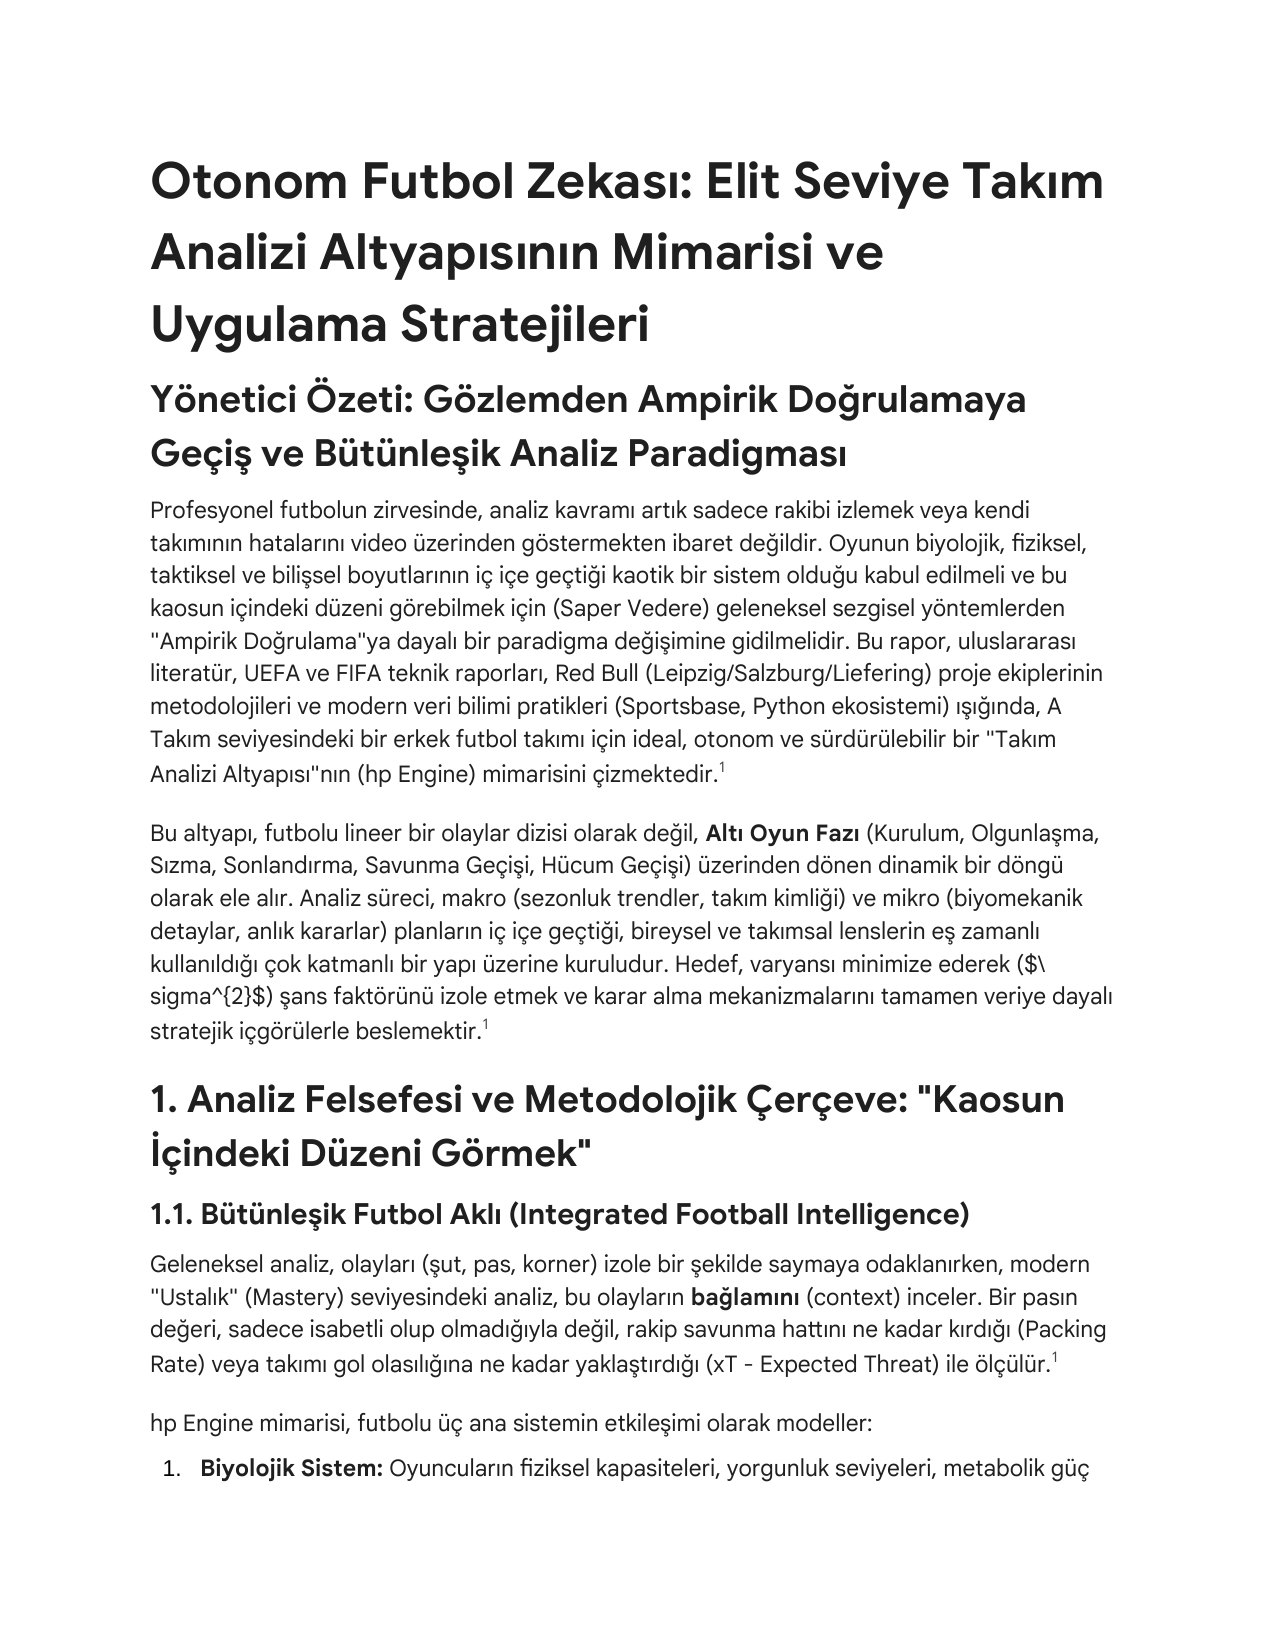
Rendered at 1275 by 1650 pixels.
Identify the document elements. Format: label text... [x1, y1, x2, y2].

subtitle Otonom Futbol Zekası: Elit Seviye Takım Analizi Altyapısının Mimarisi ve Uygulama Stratejileri [150, 150, 1125, 355]
text hp Engine mimarisi, futbolu üç ana sistemin etkileşimi olarak modeller: [150, 1409, 1125, 1438]
subtitle Yönetici Özeti: Gözlemden Ampirik Doğrulamaya Geçiş ve Bütünleşik Analiz Paradigması [150, 377, 1125, 477]
subtitle 1.1. Bütünleşik Futbol Aklı (Integrated Football Intelligence) [150, 1196, 1125, 1232]
subtitle 1. Analiz Felsefesi ve Metodolojik Çerçeve: "Kaosun İçindeki Düzeni Görmek" [150, 1076, 1125, 1177]
text Profesyonel futbolun zirvesinde, analiz kavramı artık sadece rakibi izlemek veya kendi takımının hatalarını video üzerinden göstermekten ibaret değildir. Oyunun biyolojik, fiziksel, taktiksel ve bilişsel boyutlarının iç içe geçtiği kaotik bir sistem olduğu kabul edilmeli ve bu kaosun içindeki düzeni görebilmek için (Saper Vedere) geleneksel sezgisel yöntemlerden "Ampirik Doğrulama"ya dayalı bir paradigma değişimine gidilmelidir. Bu rapor, uluslararası literatür, UEFA ve FIFA teknik raporları, Red Bull (Leipzig/Salzburg/Liefering) proje ekiplerinin metodolojileri ve modern veri bilimi pratikleri (Sportsbase, Python ekosistemi) ışığında, A Takım seviyesindeki bir erkek futbol takımı için ideal, otonom ve sürdürülebilir bir "Takım Analizi Altyapısı"nın (hp Engine) mimarisini çizmektedir.1 [150, 496, 1125, 789]
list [162, 1454, 1125, 1483]
text Geleneksel analiz, olayları (şut, pas, korner) izole bir şekilde saymaya odaklanırken, modern "Ustalık" (Mastery) seviyesindeki analiz, bu olayların bağlamını (context) inceler. Bir pasın değeri, sadece isabetli olup olmadığıyla değil, rakip savunma hattını ne kadar kırdığı (Packing Rate) veya takımı gol olasılığına ne kadar yaklaştırdığı (xT - Expected Threat) ile ölçülür.1 [150, 1250, 1125, 1380]
text Bu altyapı, futbolu lineer bir olaylar dizisi olarak değil, Altı Oyun Fazı (Kurulum, Olgunlaşma, Sızma, Sonlandırma, Savunma Geçişi, Hücum Geçişi) üzerinden dönen dinamik bir döngü olarak ele alır. Analiz süreci, makro (sezonluk trendler, takım kimliği) ve mikro (biyomekanik detaylar, anlık kararlar) planların iç içe geçtiği, bireysel ve takımsal lenslerin eş zamanlı kullanıldığı çok katmanlı bir yapı üzerine kuruludur. Hedef, varyansı minimize ederek ($\sigma^{2}$) şans faktörünü izole etmek ve karar alma mekanizmalarını tamamen veriye dayalı stratejik içgörülerle beslemektir.1 [150, 819, 1125, 1047]
